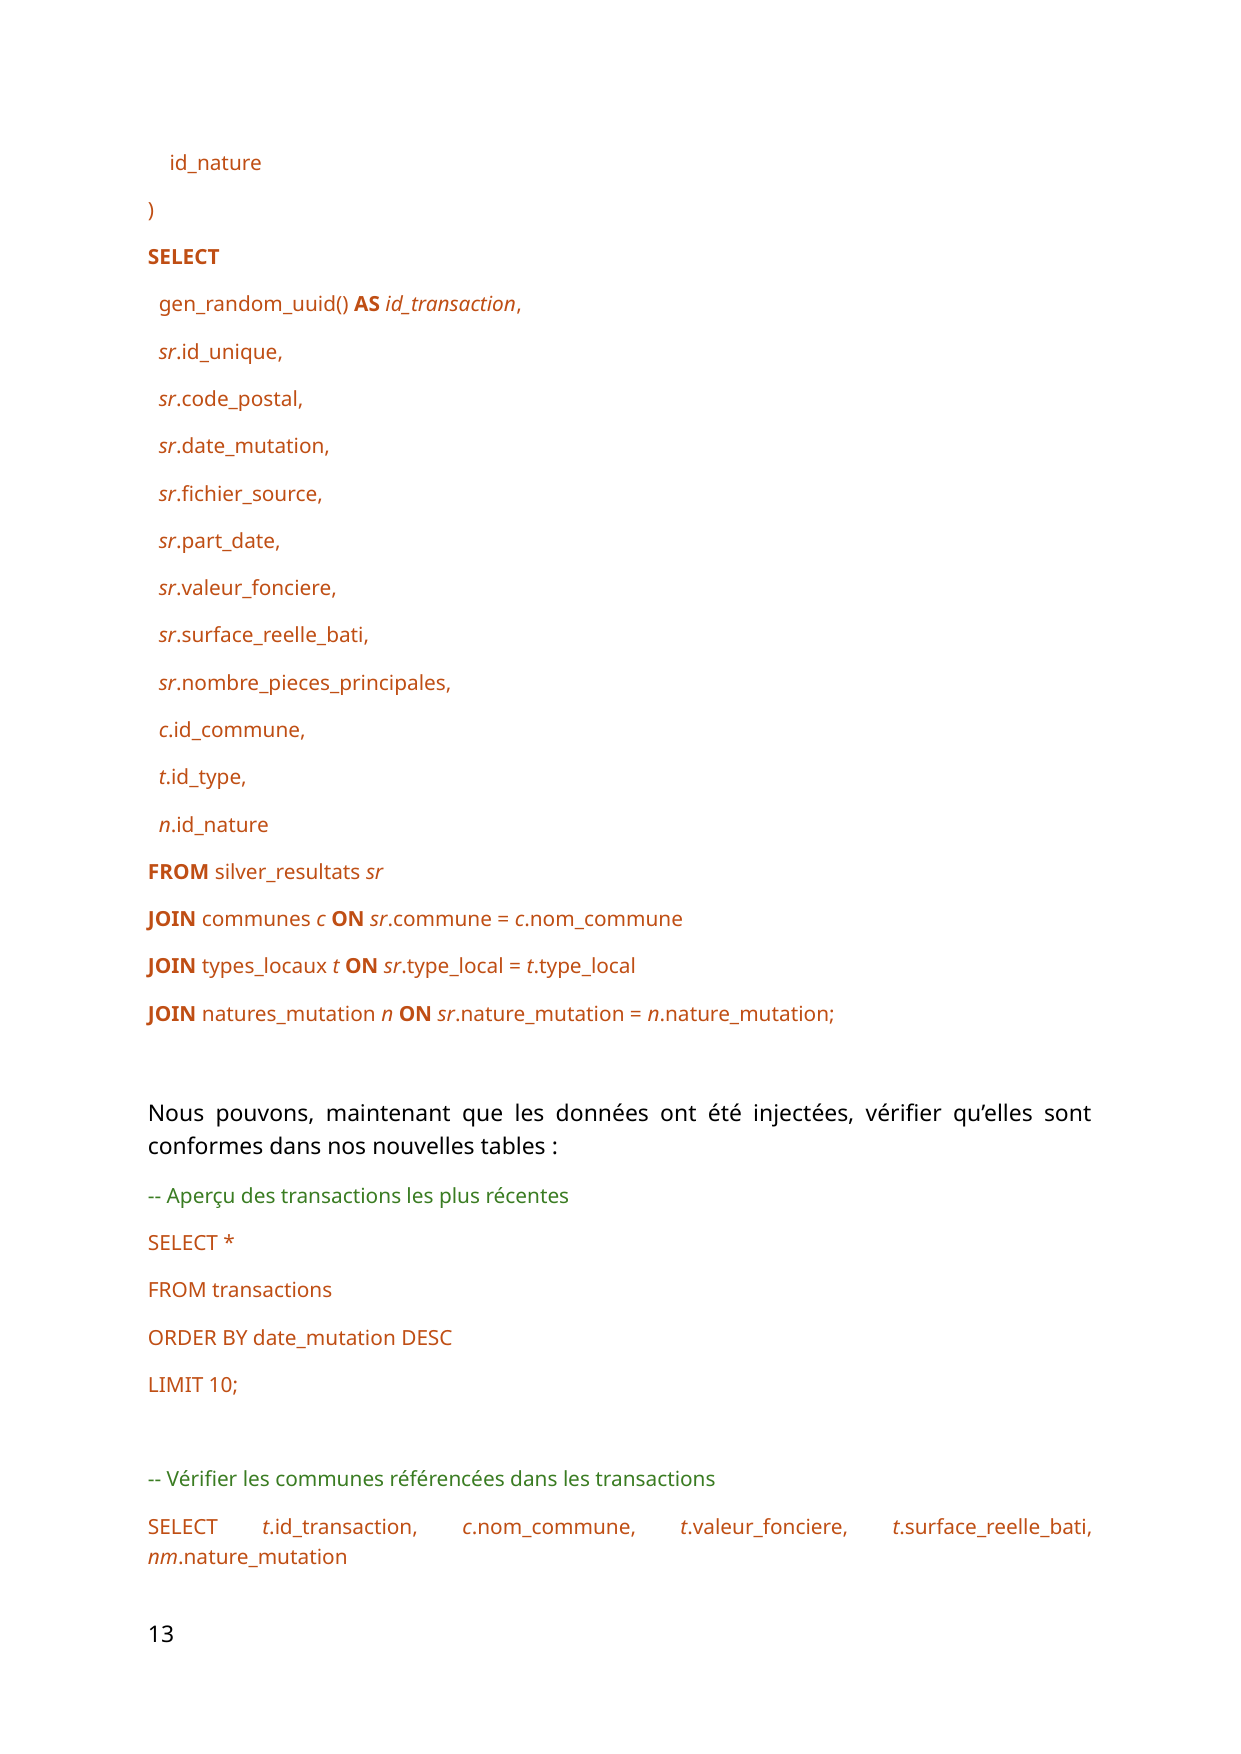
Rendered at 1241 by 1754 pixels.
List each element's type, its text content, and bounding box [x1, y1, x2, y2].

text gen_random_uuid() AS id_transaction, [148, 289, 1093, 318]
text sr.id_unique, [148, 337, 1093, 365]
text ORDER BY date_mutation DESC [148, 1323, 1093, 1351]
text JOIN communes c ON sr.commune = c.nom_commune [148, 904, 1093, 933]
text sr.code_postal, [148, 384, 1093, 412]
text sr.nombre_pieces_principales, [148, 668, 1093, 696]
text -- Aperçu des transactions les plus récentes [148, 1181, 1093, 1209]
text JOIN natures_mutation n ON sr.nature_mutation = n.nature_mutation; [148, 999, 1093, 1027]
text SELECT * [148, 1228, 1093, 1256]
text n.id_nature [148, 810, 1093, 838]
text sr.date_mutation, [148, 431, 1093, 460]
text t.id_type, [148, 762, 1093, 791]
text FROM transactions [148, 1275, 1093, 1304]
text c.id_commune, [148, 715, 1093, 743]
text -- Vérifier les communes référencées dans les transactions [148, 1464, 1093, 1493]
text SELECT [148, 242, 1093, 271]
text LIMIT 10; [148, 1370, 1093, 1398]
text ) [148, 195, 1093, 223]
text FROM silver_resultats sr [148, 857, 1093, 885]
text sr.valeur_fonciere, [148, 573, 1093, 602]
text JOIN types_locaux t ON sr.type_local = t.type_local [148, 952, 1093, 980]
text id_nature [148, 148, 1093, 176]
text sr.part_date, [148, 526, 1093, 554]
text sr.surface_reelle_bati, [148, 621, 1093, 649]
text sr.fichier_source, [148, 479, 1093, 507]
text SELECT t.id_transaction, c.nom_commune, t.valeur_fonciere, t.surface_reelle_bati, nm.nature_mutation [148, 1512, 1093, 1571]
text Nous pouvons, maintenant que les données ont été injectées, vérifier qu’elles sont conformes dans nos nouvelles tables : [148, 1097, 1093, 1162]
